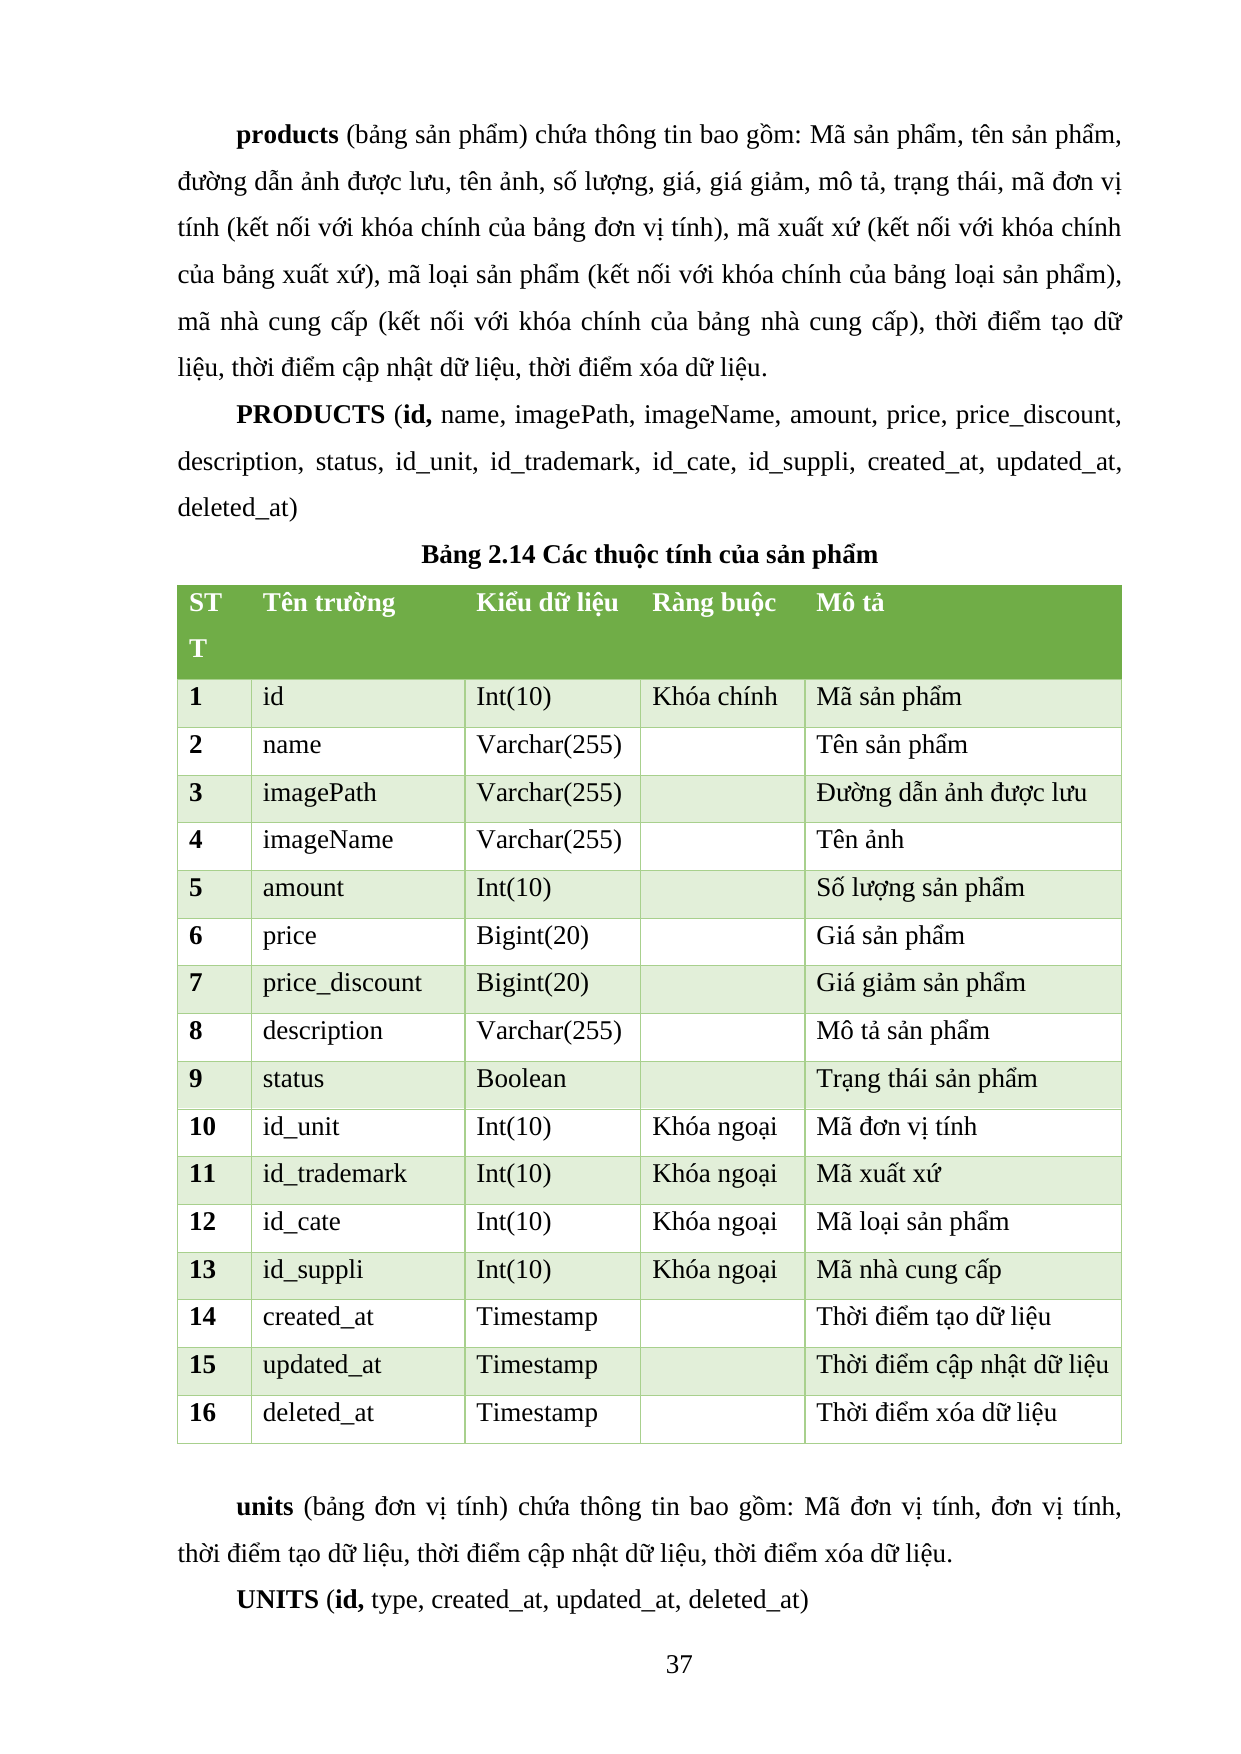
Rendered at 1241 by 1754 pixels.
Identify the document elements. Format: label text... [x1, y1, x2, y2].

table_cell 7 [178, 966, 251, 1013]
table_cell [641, 823, 804, 870]
table_cell 1 [178, 680, 251, 727]
table_cell Varchar(255) [466, 776, 640, 822]
table_cell Varchar(255) [466, 1014, 640, 1061]
table_cell 2 [178, 728, 251, 774]
text UNITS (id, type, created_at, updated_at, deleted_at) [177, 1583, 1122, 1615]
table_cell Trạng thái sản phẩm [806, 1062, 1121, 1108]
table_cell Varchar(255) [466, 823, 640, 870]
table_header Tên trường [252, 586, 464, 679]
table_cell Mã đơn vị tính [806, 1110, 1121, 1156]
table_cell 5 [178, 871, 251, 918]
table_cell Giá sản phẩm [806, 919, 1121, 965]
table_cell [641, 919, 804, 965]
table_cell 3 [178, 776, 251, 822]
table_cell 16 [178, 1396, 251, 1442]
table_cell Mô tả sản phẩm [806, 1014, 1121, 1061]
table_cell Khóa ngoại [641, 1205, 804, 1252]
table_cell Tên ảnh [806, 823, 1121, 870]
table_cell description [252, 1014, 464, 1061]
table_cell amount [252, 871, 464, 918]
table_cell Int(10) [466, 680, 640, 727]
text Bảng 2.14 Các thuộc tính của sản phẩm [177, 538, 1122, 569]
table_cell Thời điểm cập nhật dữ liệu [806, 1348, 1121, 1395]
table_cell imagePath [252, 776, 464, 822]
table_cell Tên sản phẩm [806, 728, 1121, 774]
table_cell id_unit [252, 1110, 464, 1156]
table_cell Mã nhà cung cấp [806, 1253, 1121, 1299]
table_cell 10 [178, 1110, 251, 1156]
table_cell Khóa ngoại [641, 1253, 804, 1299]
table_cell deleted_at [252, 1396, 464, 1442]
table_cell [641, 776, 804, 822]
table_cell Khóa ngoại [641, 1110, 804, 1156]
table_header Mô tả [806, 586, 1121, 679]
table_cell 6 [178, 919, 251, 965]
table_cell Đường dẫn ảnh được lưu [806, 776, 1121, 822]
table_cell [641, 966, 804, 1013]
table_cell Int(10) [466, 871, 640, 918]
table_cell price_discount [252, 966, 464, 1013]
table_cell Timestamp [466, 1300, 640, 1347]
table_cell [641, 1014, 804, 1061]
table_cell id_trademark [252, 1157, 464, 1204]
table_cell Khóa ngoại [641, 1157, 804, 1204]
table_cell 4 [178, 823, 251, 870]
table_header Kiểu dữ liệu [466, 586, 640, 679]
table_cell Giá giảm sản phẩm [806, 966, 1121, 1013]
table_cell price [252, 919, 464, 965]
table_cell Timestamp [466, 1396, 640, 1442]
table_cell Timestamp [466, 1348, 640, 1395]
table_cell 11 [178, 1157, 251, 1204]
table_cell created_at [252, 1300, 464, 1347]
table_cell Bigint(20) [466, 966, 640, 1013]
table_cell id [252, 680, 464, 727]
table_cell 9 [178, 1062, 251, 1108]
table_cell Int(10) [466, 1205, 640, 1252]
table_cell id_cate [252, 1205, 464, 1252]
table_cell Boolean [466, 1062, 640, 1108]
table_cell [641, 1348, 804, 1395]
table_cell imageName [252, 823, 464, 870]
table_cell 12 [178, 1205, 251, 1252]
table_cell updated_at [252, 1348, 464, 1395]
table_cell Int(10) [466, 1110, 640, 1156]
table_cell Bigint(20) [466, 919, 640, 965]
table_cell [641, 1396, 804, 1442]
table_cell id_suppli [252, 1253, 464, 1299]
table_cell Int(10) [466, 1253, 640, 1299]
table_cell Thời điểm tạo dữ liệu [806, 1300, 1121, 1347]
table_cell [641, 871, 804, 918]
table_cell [641, 728, 804, 774]
table_cell 14 [178, 1300, 251, 1347]
table_cell name [252, 728, 464, 774]
table_cell Mã loại sản phẩm [806, 1205, 1121, 1252]
table_cell status [252, 1062, 464, 1108]
table_cell Mã xuất xứ [806, 1157, 1121, 1204]
text PRODUCTS (id, name, imagePath, imageName, amount, price, price_discount, description, status, id_unit, id_trademark, id_cate, id_suppli, created_at, updated_at, deleted_at) [177, 398, 1122, 523]
table_header Ràng buộc [641, 586, 804, 679]
table_cell Khóa chính [641, 680, 804, 727]
table_header STT [178, 586, 251, 679]
table_cell [641, 1062, 804, 1108]
text products (bảng sản phẩm) chứa thông tin bao gồm: Mã sản phẩm, tên sản phẩm, đường dẫn ảnh được lưu, tên ảnh, số lượng, giá, giá giảm, mô tả, trạng thái, mã đơn vị tính (kết nối với khóa chính của bảng đơn vị tính), mã xuất xứ (kết nối với khóa chính của bảng xuất xứ), mã loại sản phẩm (kết nối với khóa chính của bảng loại sản phẩm), mã nhà cung cấp (kết nối với khóa chính của bảng nhà cung cấp), thời điểm tạo dữ liệu, thời điểm cập nhật dữ liệu, thời điểm xóa dữ liệu. [177, 118, 1122, 383]
table_cell [641, 1300, 804, 1347]
table_cell Mã sản phẩm [806, 680, 1121, 727]
table_cell 8 [178, 1014, 251, 1061]
table_cell 13 [178, 1253, 251, 1299]
text units (bảng đơn vị tính) chứa thông tin bao gồm: Mã đơn vị tính, đơn vị tính, thời điểm tạo dữ liệu, thời điểm cập nhật dữ liệu, thời điểm xóa dữ liệu. [177, 1490, 1122, 1568]
table_cell Varchar(255) [466, 728, 640, 774]
table_cell 15 [178, 1348, 251, 1395]
table_cell Thời điểm xóa dữ liệu [806, 1396, 1121, 1442]
table_cell Int(10) [466, 1157, 640, 1204]
table_cell Số lượng sản phẩm [806, 871, 1121, 918]
